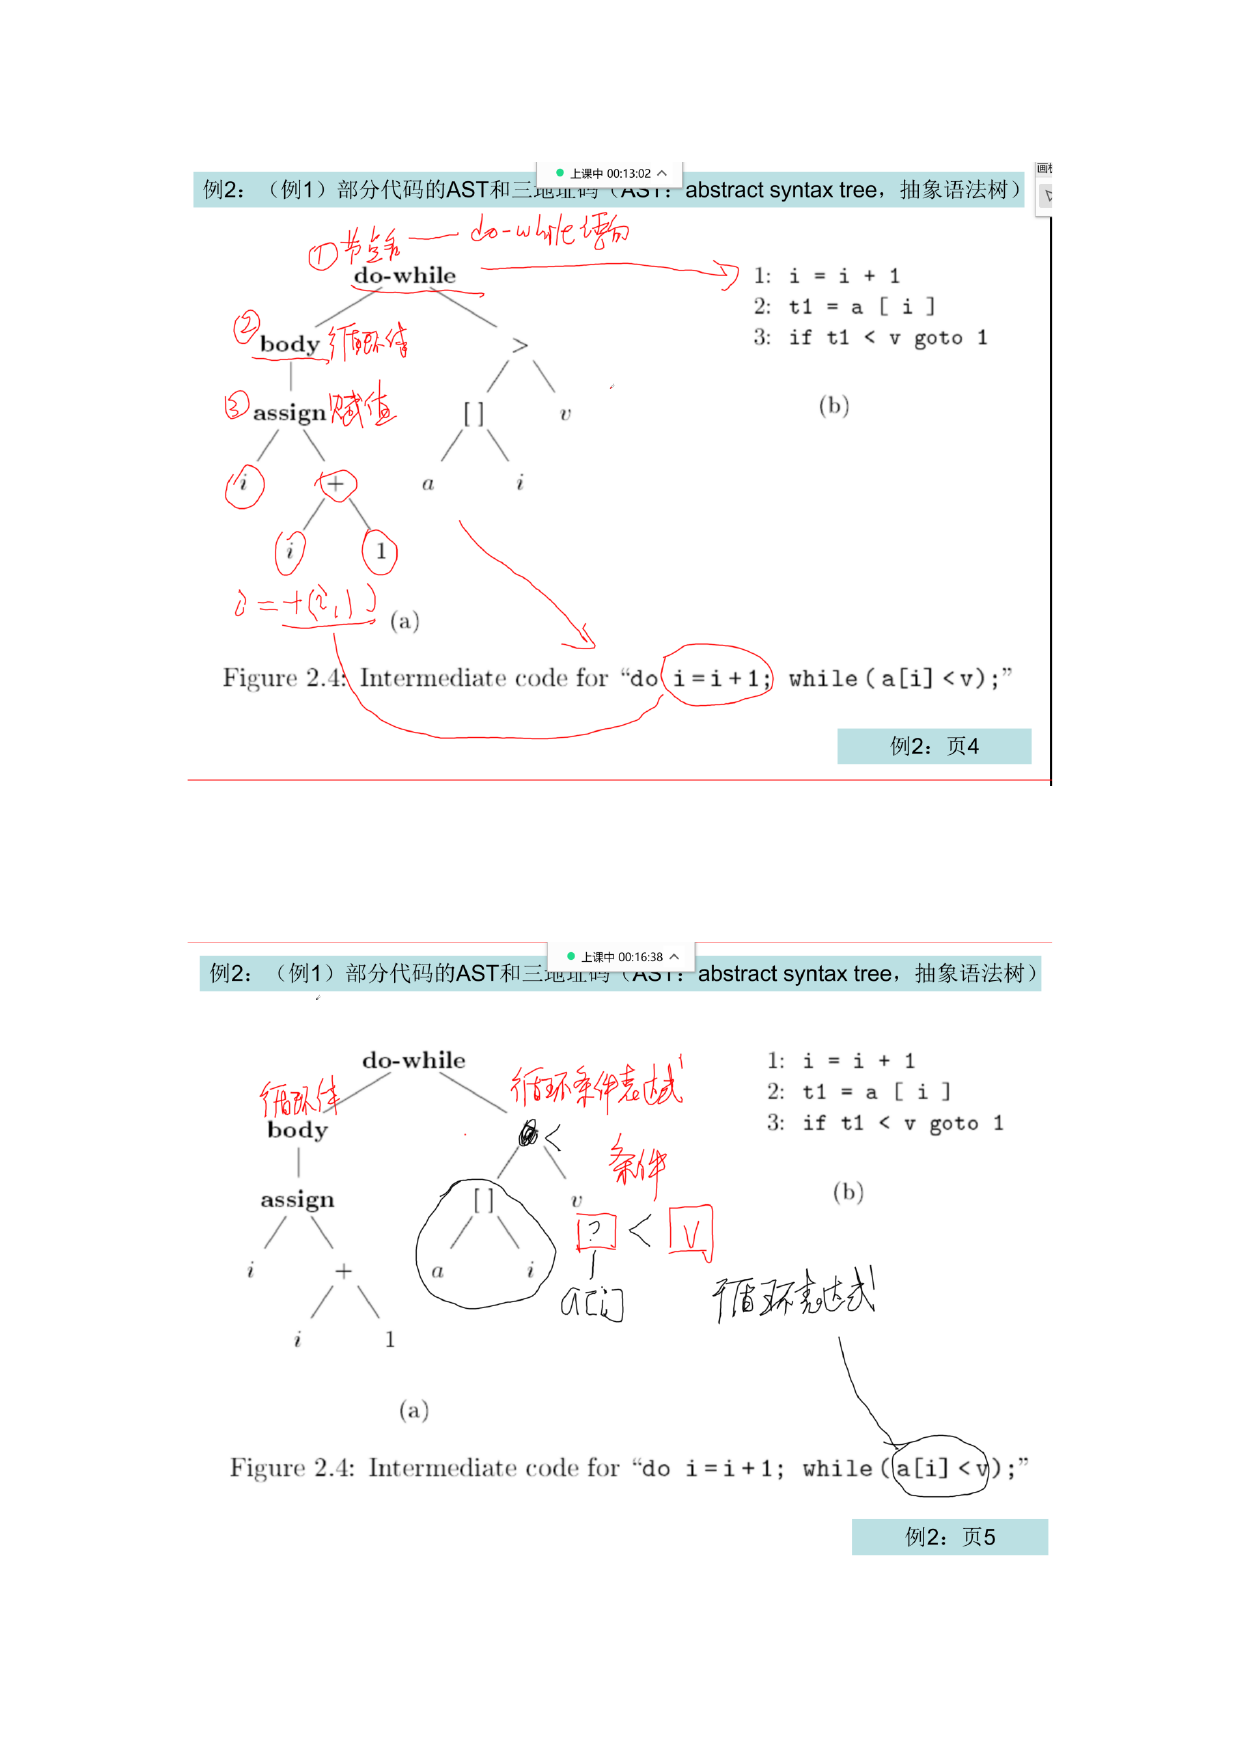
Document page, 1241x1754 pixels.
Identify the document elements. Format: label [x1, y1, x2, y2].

picture [187, 162, 1053, 786]
picture [187, 942, 1053, 1564]
